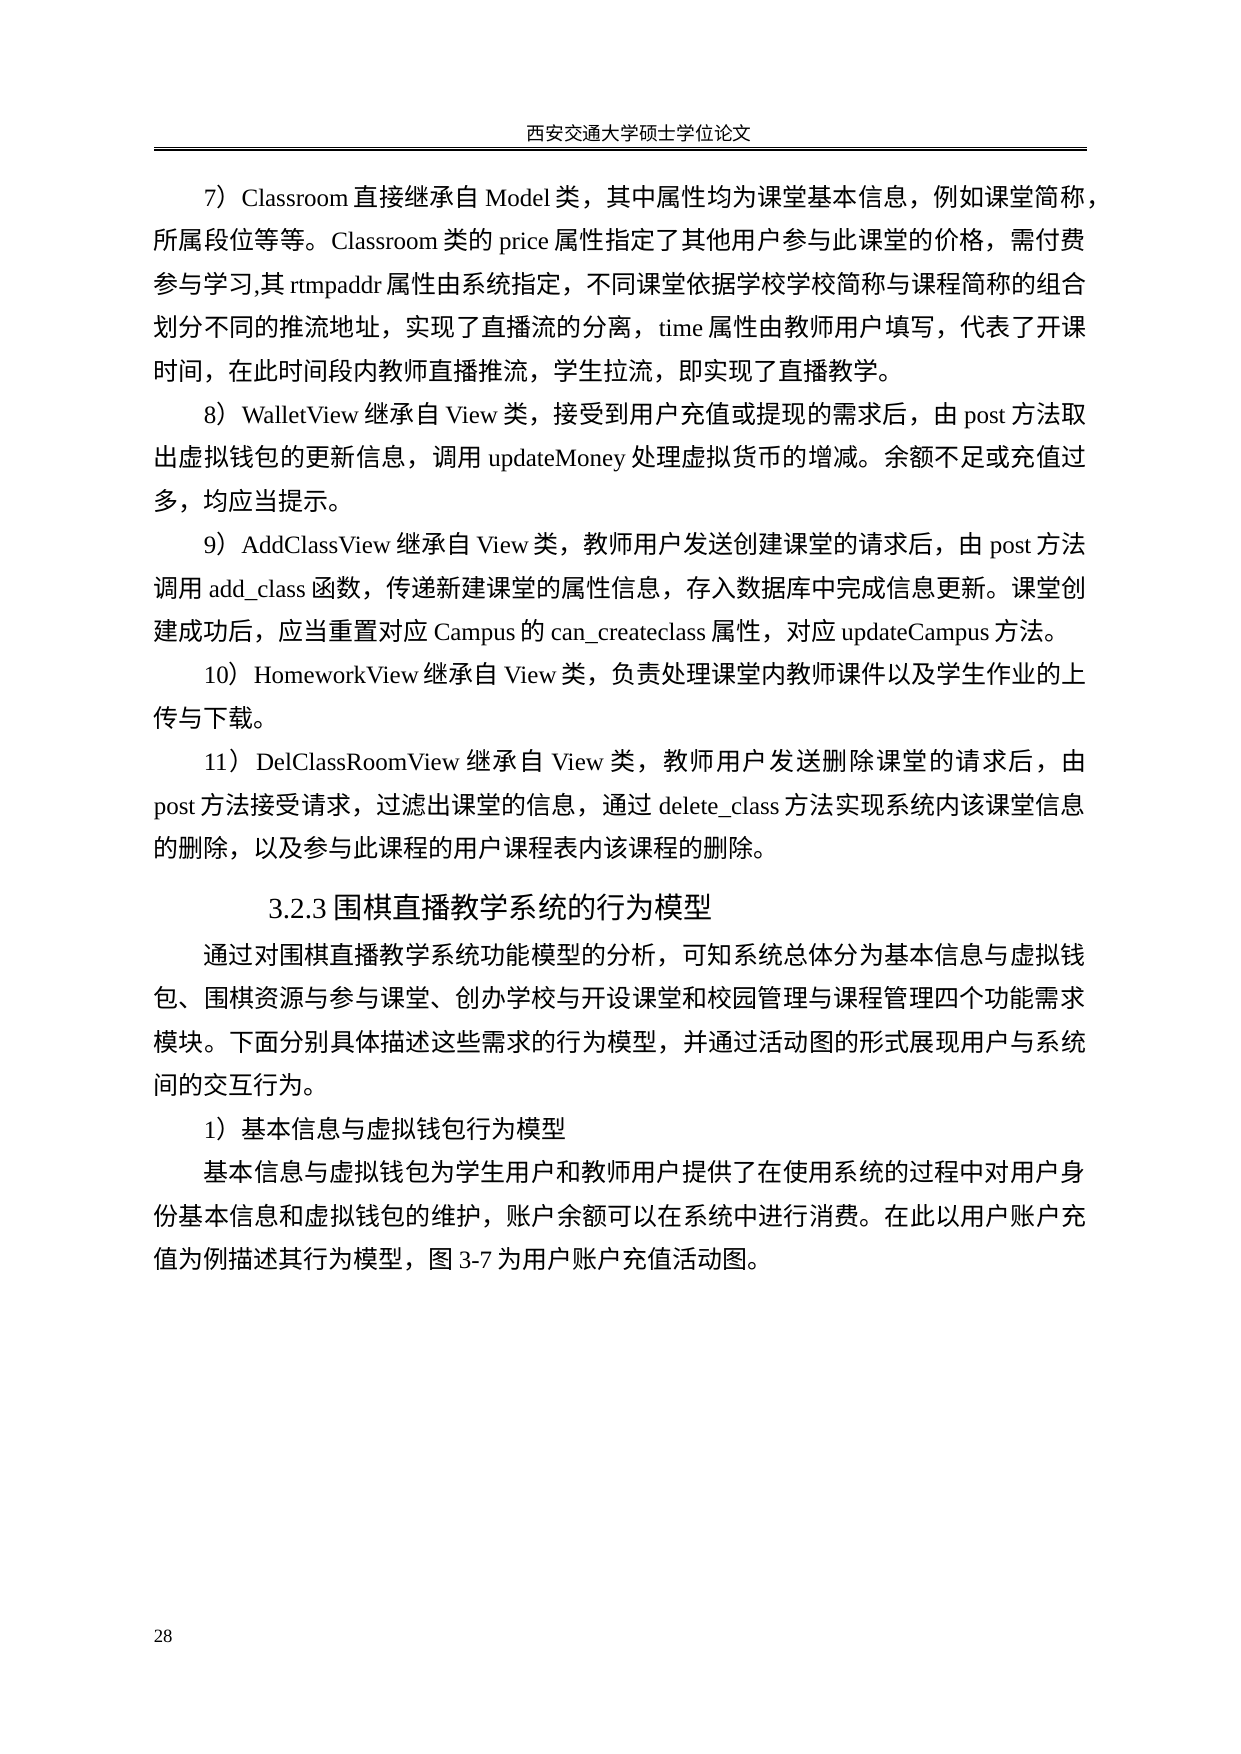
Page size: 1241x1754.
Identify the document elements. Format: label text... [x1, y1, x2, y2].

text 9）AddClassView继承自View类，教师用户发送创建课堂的请求后，由post方法调用add_class函数，传递新建课堂的属性信息，存入数据库中完成信息更新。课堂创建成功后，应当重置对应Campus的can_createclass属性，对应updateCampus方法。 [153, 525, 1087, 648]
text 通过对围棋直播教学系统功能模型的分析，可知系统总体分为基本信息与虚拟钱包、围棋资源与参与课堂、创办学校与开设课堂和校园管理与课程管理四个功能需求模块。下面分别具体描述这些需求的行为模型，并通过活动图的形式展现用户与系统间的交互行为。 [153, 935, 1087, 1102]
text 10）HomeworkView继承自View类，负责处理课堂内教师课件以及学生作业的上传与下载。 [153, 655, 1087, 735]
text 11）DelClassRoomView继承自View类，教师用户发送删除课堂的请求后，由post方法接受请求，过滤出课堂的信息，通过delete_class方法实现系统内该课堂信息的删除，以及参与此课程的用户课程表内该课程的删除。 [153, 742, 1087, 865]
text 8）WalletView继承自View类，接受到用户充值或提现的需求后，由post方法取出虚拟钱包的更新信息，调用updateMoney处理虚拟货币的增减。余额不足或充值过多，均应当提示。 [153, 394, 1087, 517]
text 1）基本信息与虚拟钱包行为模型 [153, 1109, 1087, 1145]
text 7）Classroom直接继承自Model类，其中属性均为课堂基本信息，例如课堂简称，所属段位等等。Classroom类的price属性指定了其他用户参与此课堂的价格，需付费参与学习,其rtmpaddr属性由系统指定，不同课堂依据学校学校简称与课程简称的组合划分不同的推流地址，实现了直播流的分离，time属性由教师用户填写，代表了开课时间，在此时间段内教师直播推流，学生拉流，即实现了直播教学。 [153, 177, 1087, 387]
subtitle 围棋直播教学系统的行为模型 [268, 885, 1087, 927]
text 基本信息与虚拟钱包为学生用户和教师用户提供了在使用系统的过程中对用户身份基本信息和虚拟钱包的维护，账户余额可以在系统中进行消费。在此以用户账户充值为例描述其行为模型，图3-7为用户账户充值活动图。 [153, 1153, 1087, 1276]
